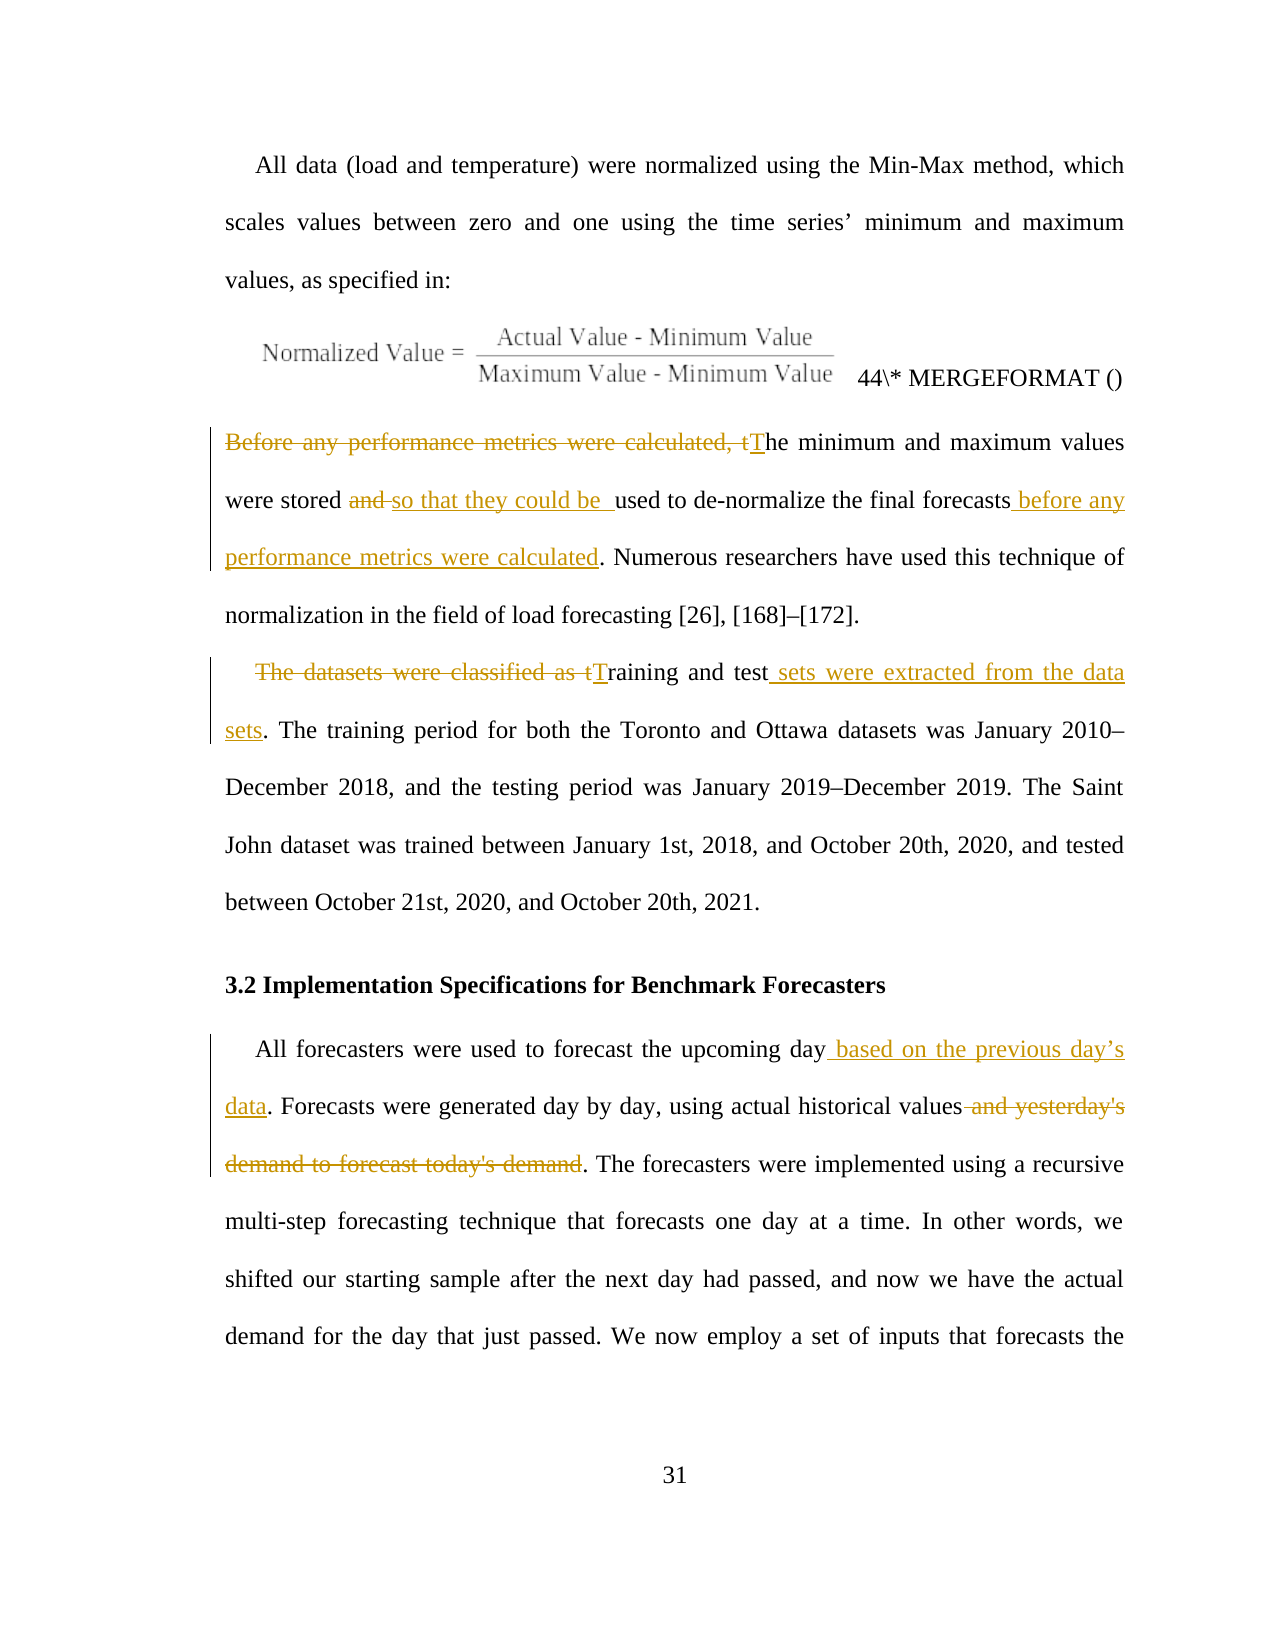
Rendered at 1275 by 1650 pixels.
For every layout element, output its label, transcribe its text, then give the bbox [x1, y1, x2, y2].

text All data (load and temperature) were normalized using the Min-Max method, which scales values between zero and one using the time series’ minimum and maximum values, as specified in: [225, 150, 1125, 294]
text raining and test. The training period for both the Toronto and Ottawa datasets was January 2010–December 2018, and the testing period was January 2019–December 2019. The Saint John dataset was trained between January 1st, 2018, and October 20th, 2020, and tested between October 21st, 2020, and October 20th, 2021. [225, 657, 1125, 916]
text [225, 1034, 1125, 1350]
subtitle 3.2 Implementation Specifications for Benchmark Forecasters [225, 970, 1125, 999]
text he minimum and maximum values were stored used to de-normalize the final forecasts. Numerous researchers have used this technique of normalization in the field of load forecasting [26], [168]–[172]. [225, 427, 1125, 629]
